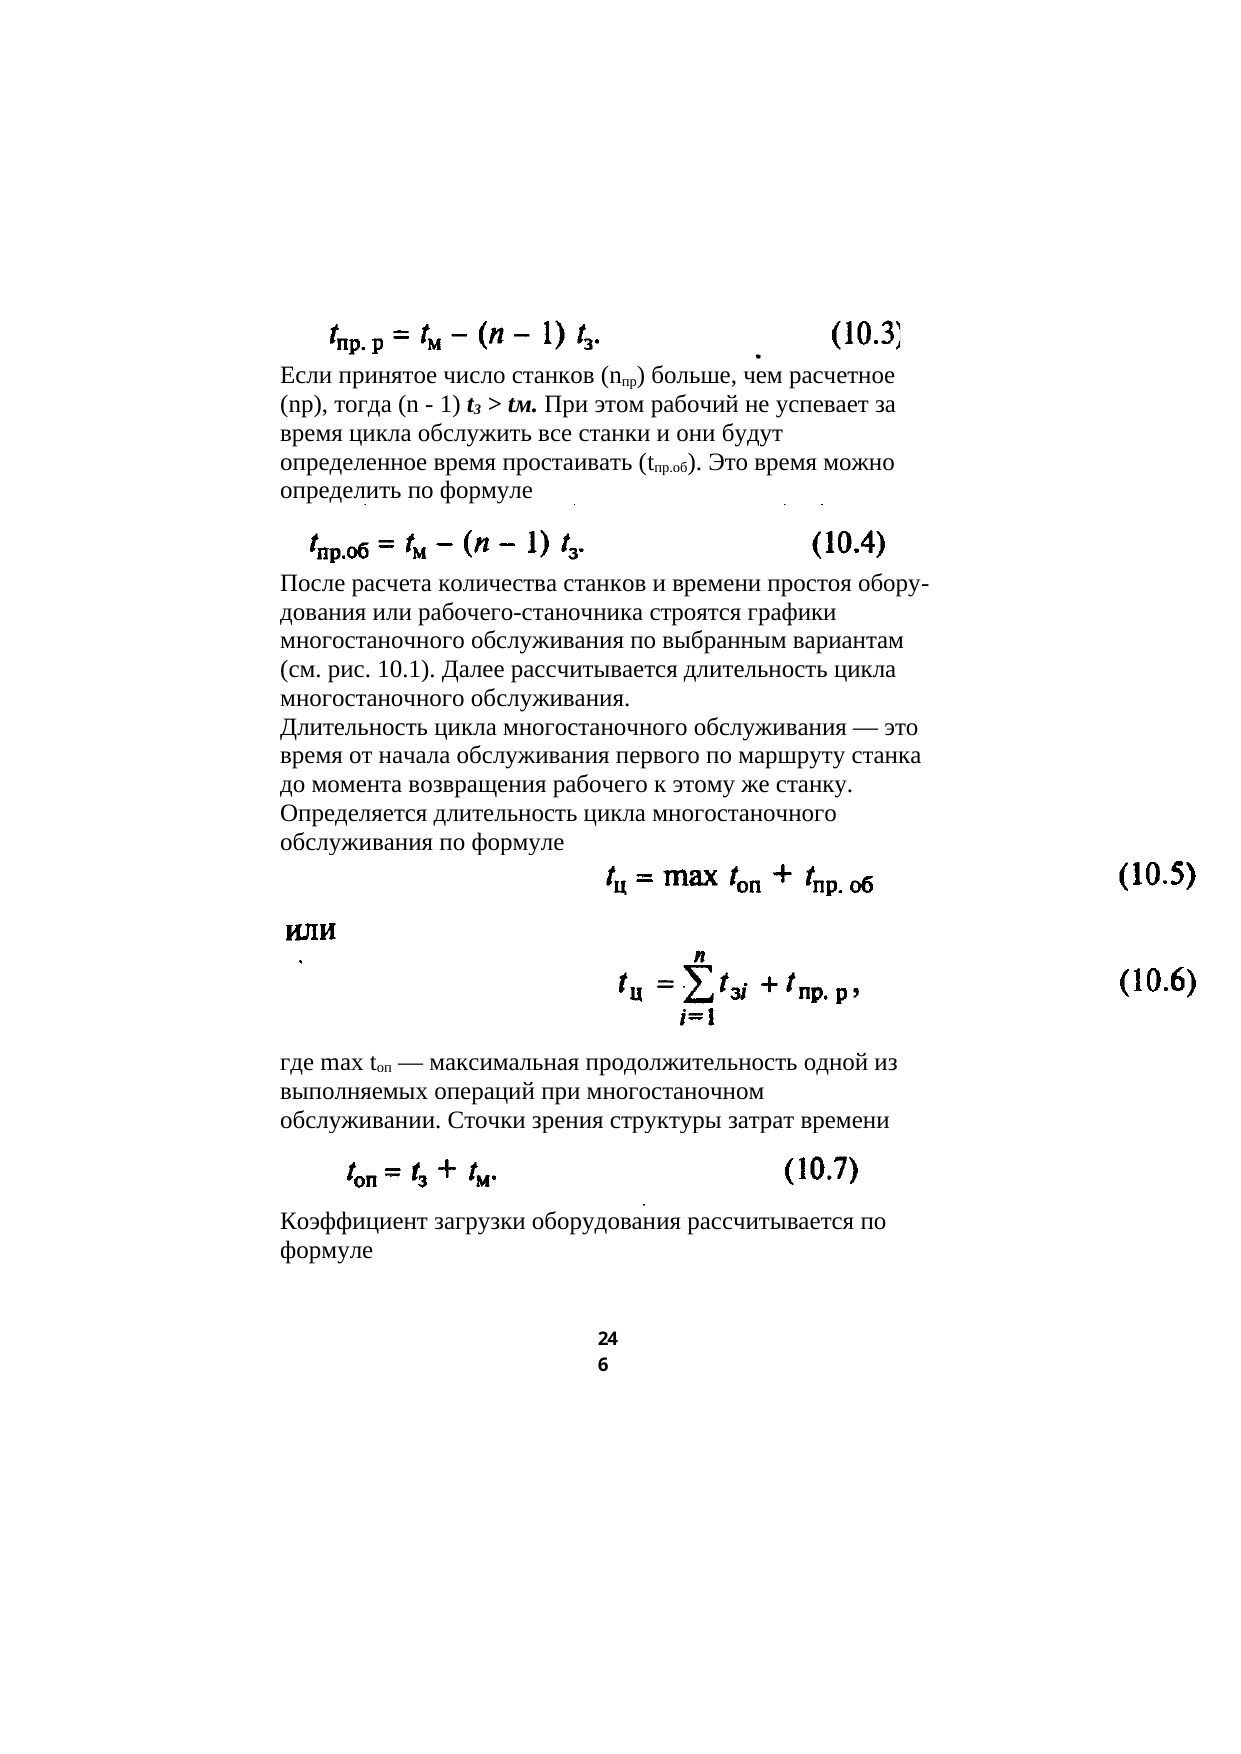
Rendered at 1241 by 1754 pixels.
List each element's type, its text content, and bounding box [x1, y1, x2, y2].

picture [280, 855, 1221, 1048]
picture [280, 504, 898, 568]
text Если принятое число станков (nпр) больше, чем расчетное (np), тогда (n - 1) t3 > tм. При этом рабочий не успевает за время цикла обслужить все станки и они будут определенное время простаивать (tпр.об). Это время можно определить по формуле [280, 360, 932, 504]
text Длительность цикла многостаночного обслуживания — это время от начала обслуживания первого по маршруту станка до момента возвращения рабочего к этому же станку. [280, 712, 932, 798]
text где mах tоп — максимальная продолжительность одной из выполняемых операций при многостаночном обслуживании. Сточки зрения структуры затрат времени [280, 1048, 932, 1133]
text Коэффициент загрузки оборудования рассчитывается по формуле [280, 1206, 932, 1263]
picture [280, 305, 901, 361]
text После расчета количества станков и времени простоя оборудования или рабочего-станочника строятся графики многостаночного обслуживания по выбранным вариантам (см. рис. 10.1). Далее рассчитывается длительность цикла многостаночного обслуживания. [280, 568, 932, 712]
text Определяется длительность цикла многостаночного обслуживания по формуле [280, 798, 932, 855]
picture [280, 1133, 876, 1206]
